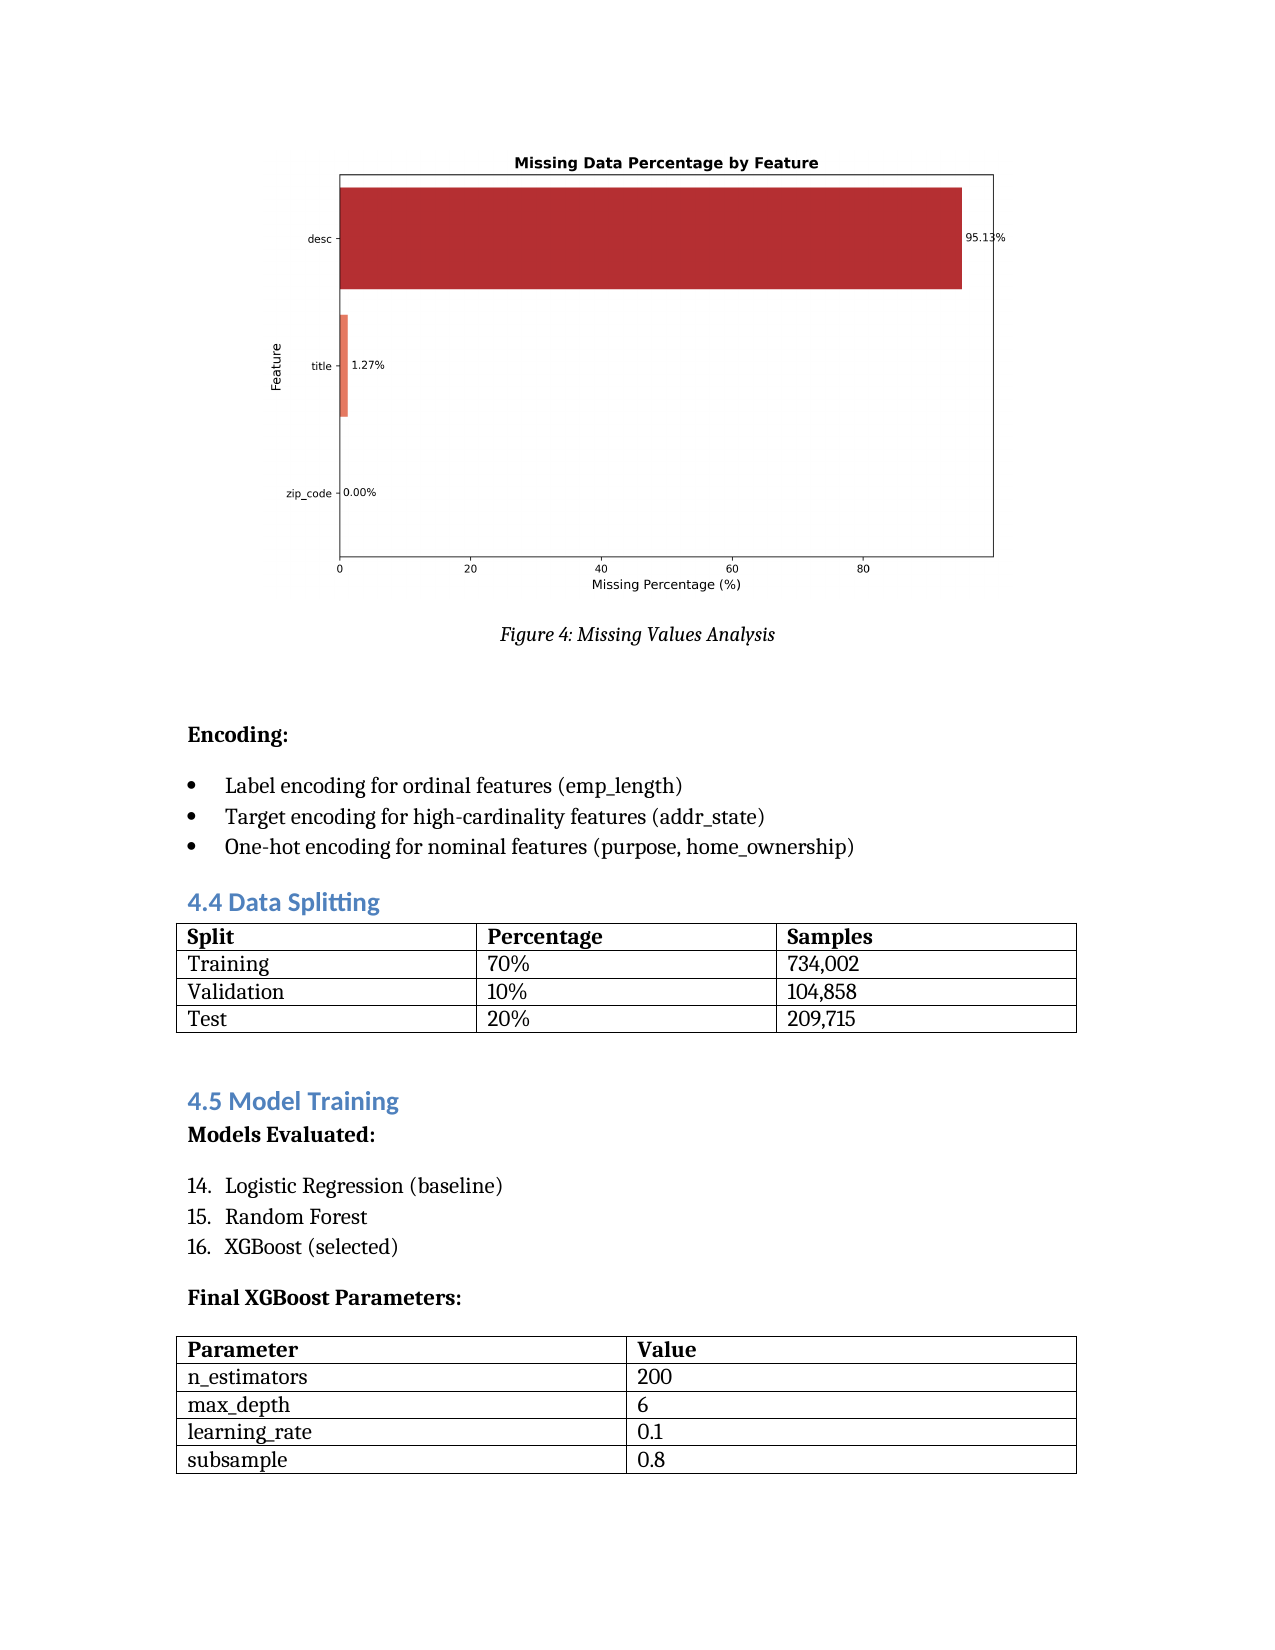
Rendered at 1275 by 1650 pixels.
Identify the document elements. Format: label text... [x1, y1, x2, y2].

table_cell 734,002 [777, 951, 1076, 977]
table_cell max_depth [177, 1392, 626, 1418]
list XGBoost (selected) [187, 1234, 1087, 1260]
table_cell 10% [477, 979, 776, 1005]
text Encoding: [187, 722, 1087, 748]
table_header Parameter [177, 1337, 626, 1363]
table_cell 209,715 [777, 1006, 1076, 1032]
list Logistic Regression (baseline) [187, 1173, 1087, 1199]
list Random Forest [187, 1203, 1087, 1230]
table_cell 0.8 [627, 1446, 1076, 1473]
table_cell Test [177, 1006, 476, 1032]
list Target encoding for high-cardinality features (addr_state) [187, 803, 1087, 830]
table_cell subsample [177, 1446, 626, 1473]
table_cell 6 [627, 1392, 1076, 1418]
table_cell n_estimators [177, 1364, 626, 1391]
table_cell 104,858 [777, 979, 1076, 1005]
table_cell Training [177, 951, 476, 977]
table_cell 20% [477, 1006, 776, 1032]
table_cell 70% [477, 951, 776, 977]
list One-hot encoding for nominal features (purpose, home_ownership) [187, 834, 1087, 860]
table_cell learning_rate [177, 1419, 626, 1445]
subtitle 4.4 Data Splitting [187, 885, 1087, 918]
table_cell 200 [627, 1364, 1076, 1391]
table_header Samples [777, 924, 1076, 950]
table_cell Validation [177, 979, 476, 1005]
table_header Percentage [477, 924, 776, 950]
text Figure 4: Missing Values Analysis [187, 623, 1087, 647]
table_header Value [627, 1337, 1076, 1363]
picture [262, 150, 1013, 599]
list Label encoding for ordinal features (emp_length) [187, 773, 1087, 799]
text Models Evaluated: [187, 1122, 1087, 1148]
table_cell 0.1 [627, 1419, 1076, 1445]
text Final XGBoost Parameters: [187, 1285, 1087, 1311]
table_header Split [177, 924, 476, 950]
subtitle 4.5 Model Training [187, 1084, 1087, 1117]
